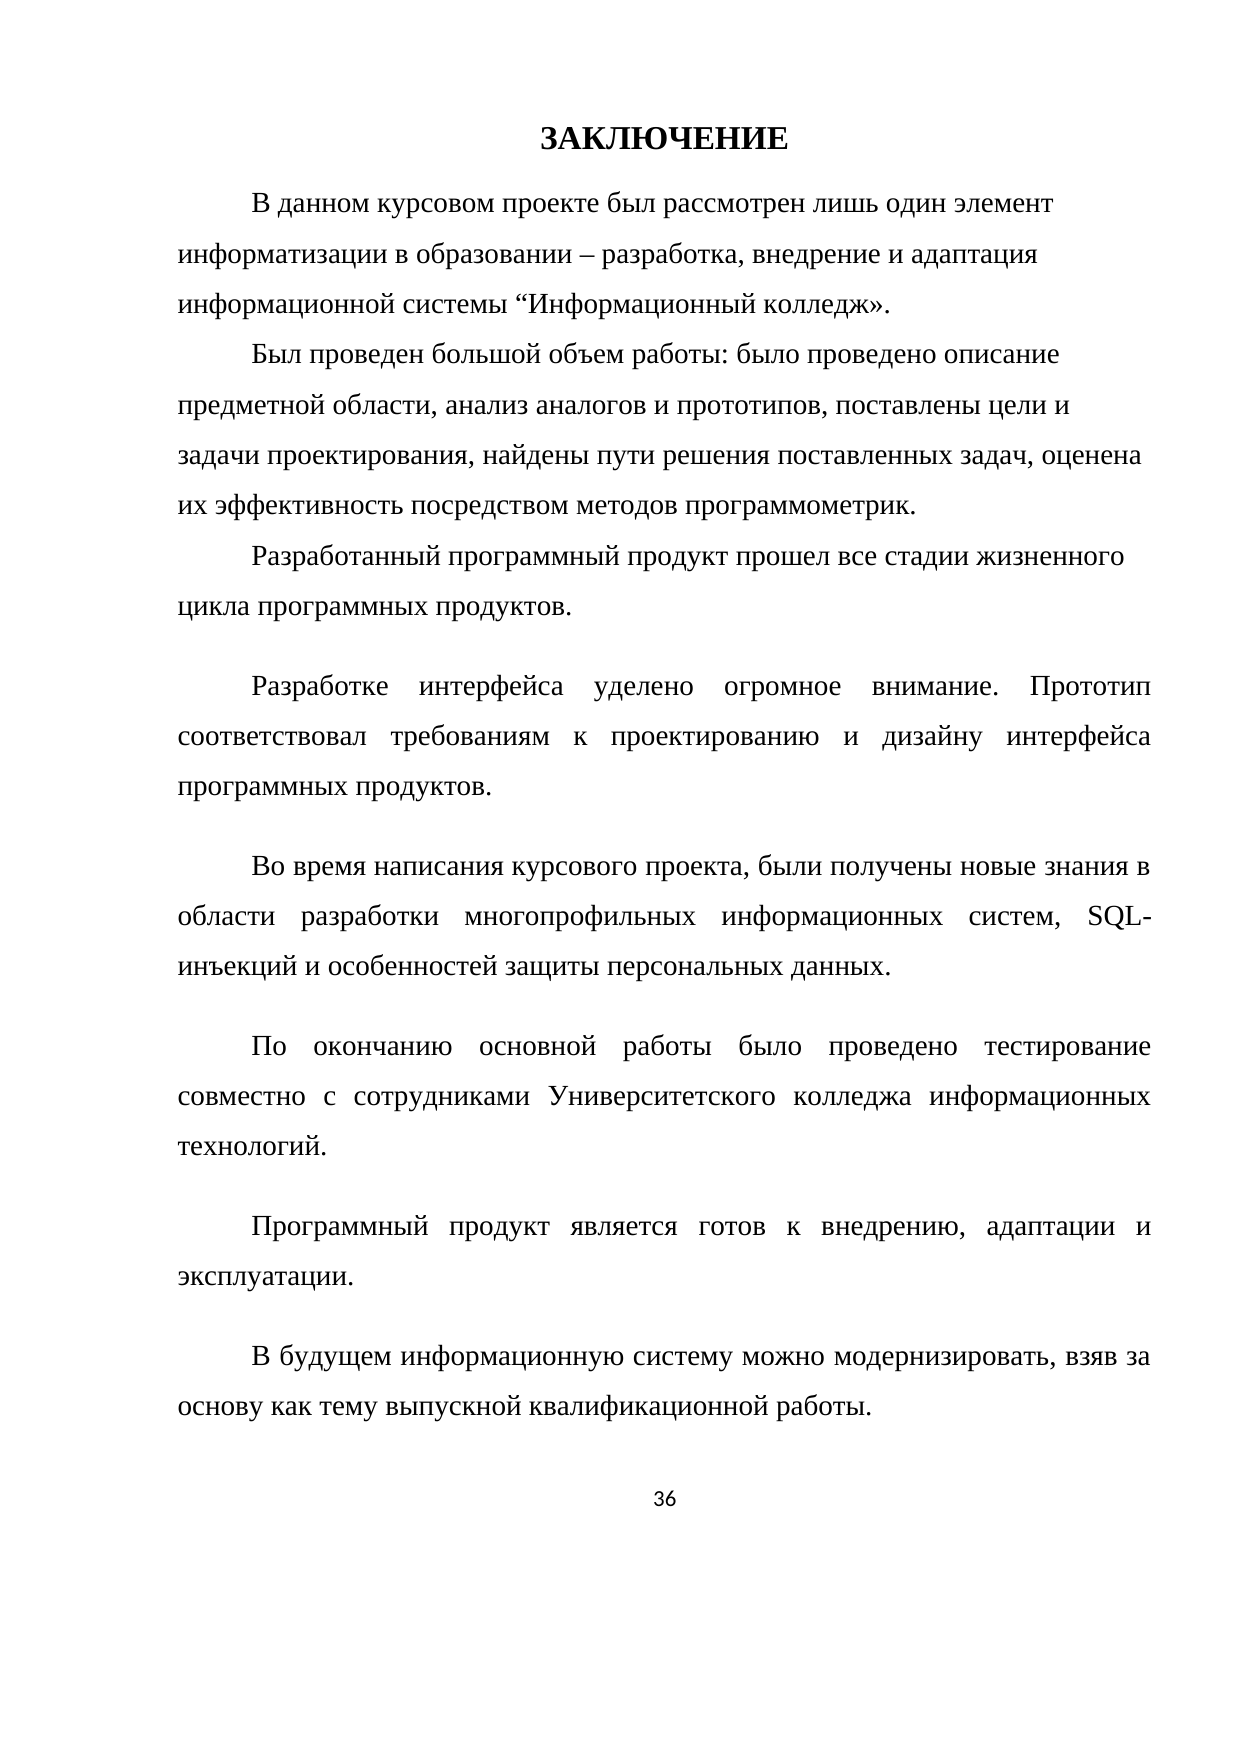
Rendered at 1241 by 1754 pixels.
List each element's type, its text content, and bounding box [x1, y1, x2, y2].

text В данном курсовом проекте был рассмотрен лишь один элемент информатизации в образовании – разработка, внедрение и адаптация информационной системы “Информационный колледж». [177, 186, 1152, 320]
text По окончанию основной работы было проведено тестирование совместно с сотрудниками Университетского колледжа информационных технологий. [177, 1028, 1152, 1162]
text ЗАКЛЮЧЕНИЕ [177, 118, 1152, 156]
text Разработке интерфейса уделено огромное внимание. Прототип соответствовал требованиям к проектированию и дизайну интерфейса программных продуктов. [177, 668, 1152, 802]
text Во время написания курсового проекта, были получены новые знания в области разработки многопрофильных информационных систем, SQL-инъекций и особенностей защиты персональных данных. [177, 848, 1152, 982]
text В будущем информационную систему можно модернизировать, взяв за основу как тему выпускной квалификационной работы. [177, 1338, 1152, 1422]
text Программный продукт является готов к внедрению, адаптации и эксплуатации. [177, 1208, 1152, 1292]
text Был проведен большой объем работы: было проведено описание предметной области, анализ аналогов и прототипов, поставлены цели и задачи проектирования, найдены пути решения поставленных задач, оценена их эффективность посредством методов программометрик. [177, 337, 1152, 521]
text Разработанный программный продукт прошел все стадии жизненного цикла программных продуктов. [177, 538, 1152, 622]
